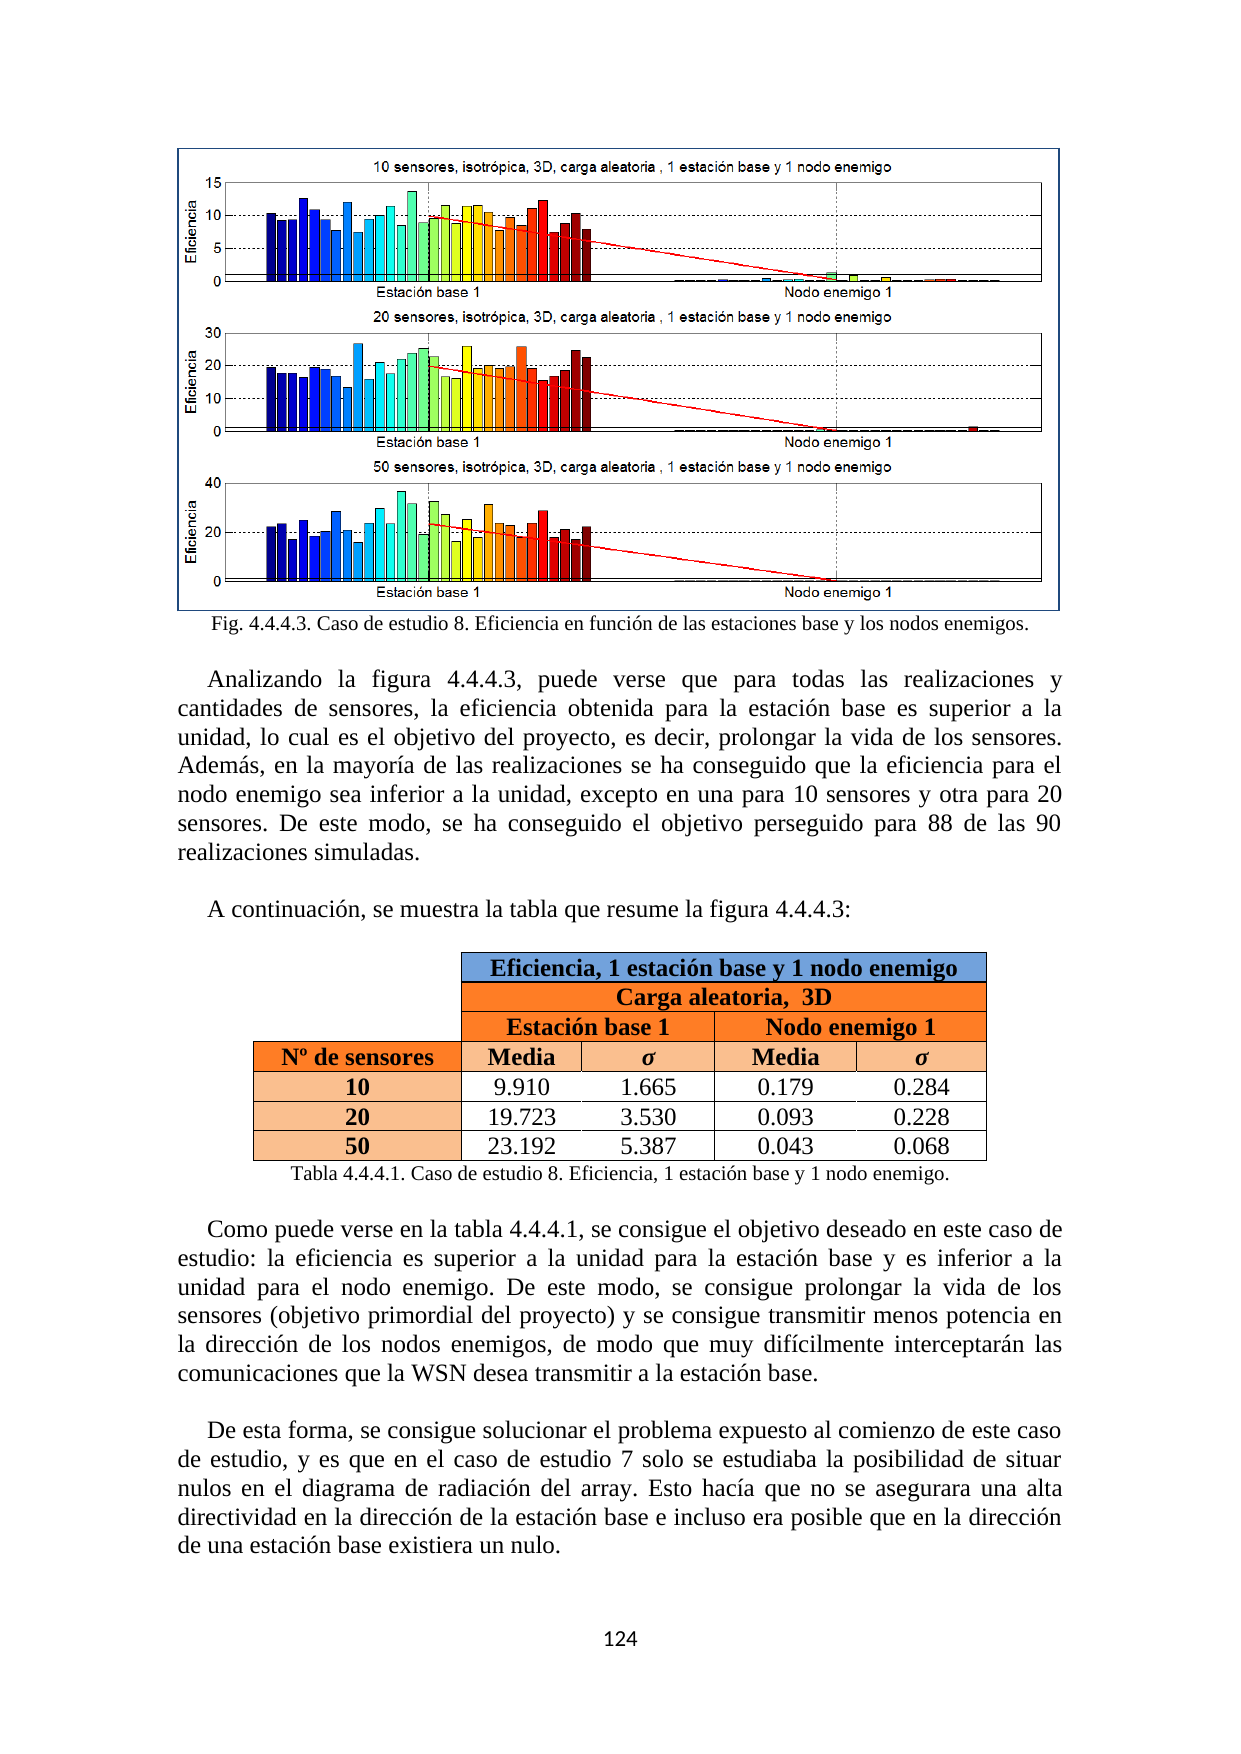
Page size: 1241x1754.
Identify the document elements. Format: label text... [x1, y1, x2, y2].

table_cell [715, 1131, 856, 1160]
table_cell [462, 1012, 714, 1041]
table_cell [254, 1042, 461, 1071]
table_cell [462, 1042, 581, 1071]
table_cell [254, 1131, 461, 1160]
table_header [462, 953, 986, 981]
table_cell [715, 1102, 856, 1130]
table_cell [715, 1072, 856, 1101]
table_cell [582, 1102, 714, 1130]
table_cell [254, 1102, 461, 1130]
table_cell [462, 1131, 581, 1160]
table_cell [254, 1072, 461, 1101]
text Fig. 4.4.4.3. Caso de estudio 8. Eficiencia en función de las estaciones base y los nodos enemigos. [177, 611, 1063, 635]
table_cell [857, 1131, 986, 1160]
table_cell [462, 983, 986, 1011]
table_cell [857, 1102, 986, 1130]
text Tabla 4.4.4.1. Caso de estudio 8. Eficiencia, 1 estación base y 1 nodo enemigo. [177, 1161, 1063, 1185]
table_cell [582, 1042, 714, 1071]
text A continuación, se muestra la tabla que resume la figura 4.4.4.3: [177, 894, 1063, 923]
text Analizando la figura 4.4.4.3, puede verse que para todas las realizaciones y cantidades de sensores, la eficiencia obtenida para la estación base es superior a la unidad, lo cual es el objetivo del proyecto, es decir, prolongar la vida de los sensores. Además, en la mayoría de las realizaciones se ha conseguido que la eficiencia para el nodo enemigo sea inferior a la unidad, excepto en una para 10 sensores y otra para 20 sensores. De este modo, se ha conseguido el objetivo perseguido para 88 de las 90 realizaciones simuladas. [177, 664, 1063, 865]
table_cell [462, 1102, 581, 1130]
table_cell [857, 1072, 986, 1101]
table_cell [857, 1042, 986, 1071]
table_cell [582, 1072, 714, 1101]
text Como puede verse en la tabla 4.4.4.1, se consigue el objetivo deseado en este caso de estudio: la eficiencia es superior a la unidad para la estación base y es inferior a la unidad para el nodo enemigo. De este modo, se consigue prolongar la vida de los sensores (objetivo primordial del proyecto) y se consigue transmitir menos potencia en la dirección de los nodos enemigos, de modo que muy difícilmente interceptarán las comunicaciones que la WSN desea transmitir a la estación base. [177, 1214, 1063, 1387]
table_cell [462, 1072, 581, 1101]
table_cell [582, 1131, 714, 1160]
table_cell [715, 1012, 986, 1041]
text De esta forma, se consigue solucionar el problema expuesto al comienzo de este caso de estudio, y es que en el caso de estudio 7 solo se estudiaba la posibilidad de situar nulos en el diagrama de radiación del array. Esto hacía que no se asegurara una alta directividad en la dirección de la estación base e incluso era posible que en la dirección de una estación base existiera un nulo. [177, 1415, 1063, 1559]
picture [179, 149, 1058, 610]
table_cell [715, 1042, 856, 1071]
